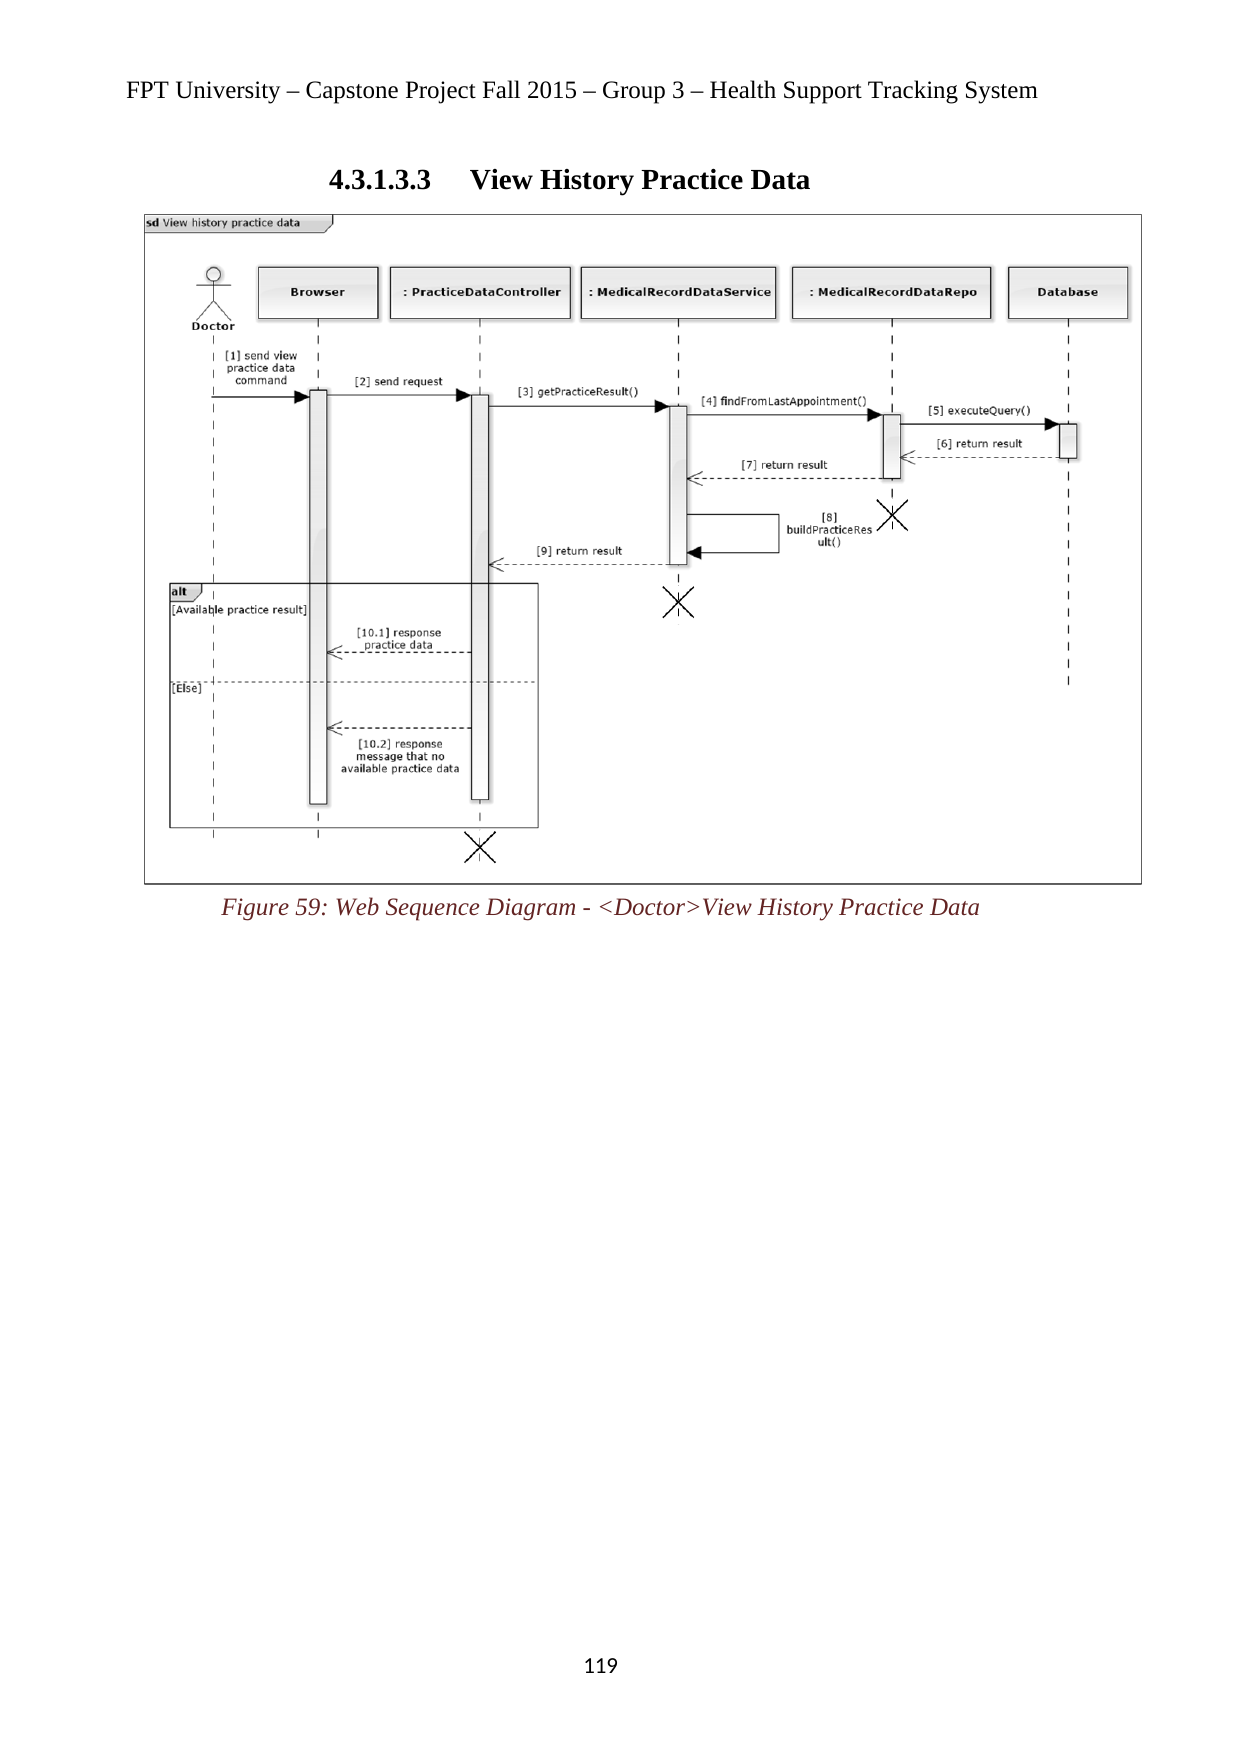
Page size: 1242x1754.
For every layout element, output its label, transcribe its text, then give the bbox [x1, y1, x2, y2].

subtitle View History Practice Data [329, 162, 1107, 196]
picture [132, 201, 1152, 893]
text Figure 59: Web Sequence Diagram - <Doctor>View History Practice Data [94, 892, 1107, 921]
